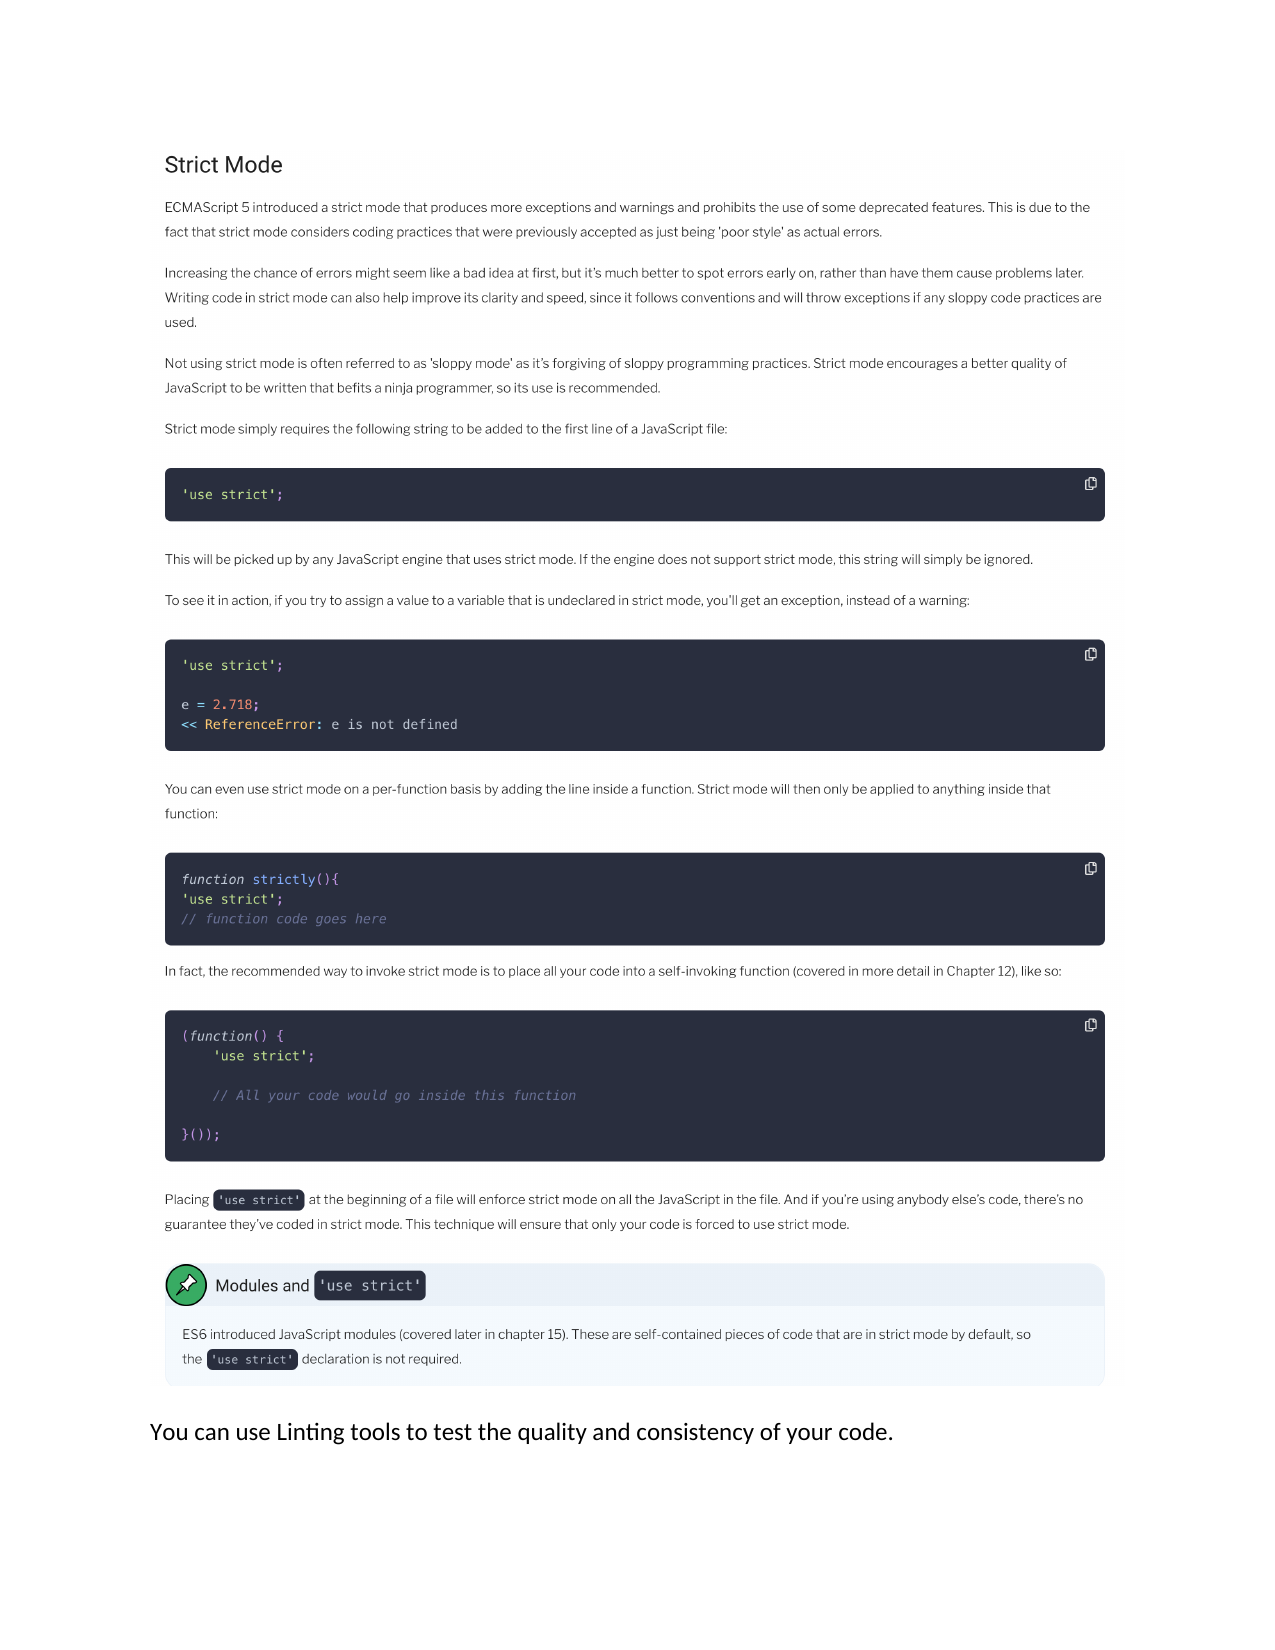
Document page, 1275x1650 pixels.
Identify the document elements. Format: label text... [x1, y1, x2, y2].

text You can use Linting tools to test the quality and consistency of your code. [150, 1416, 1125, 1447]
picture [150, 150, 1125, 1386]
